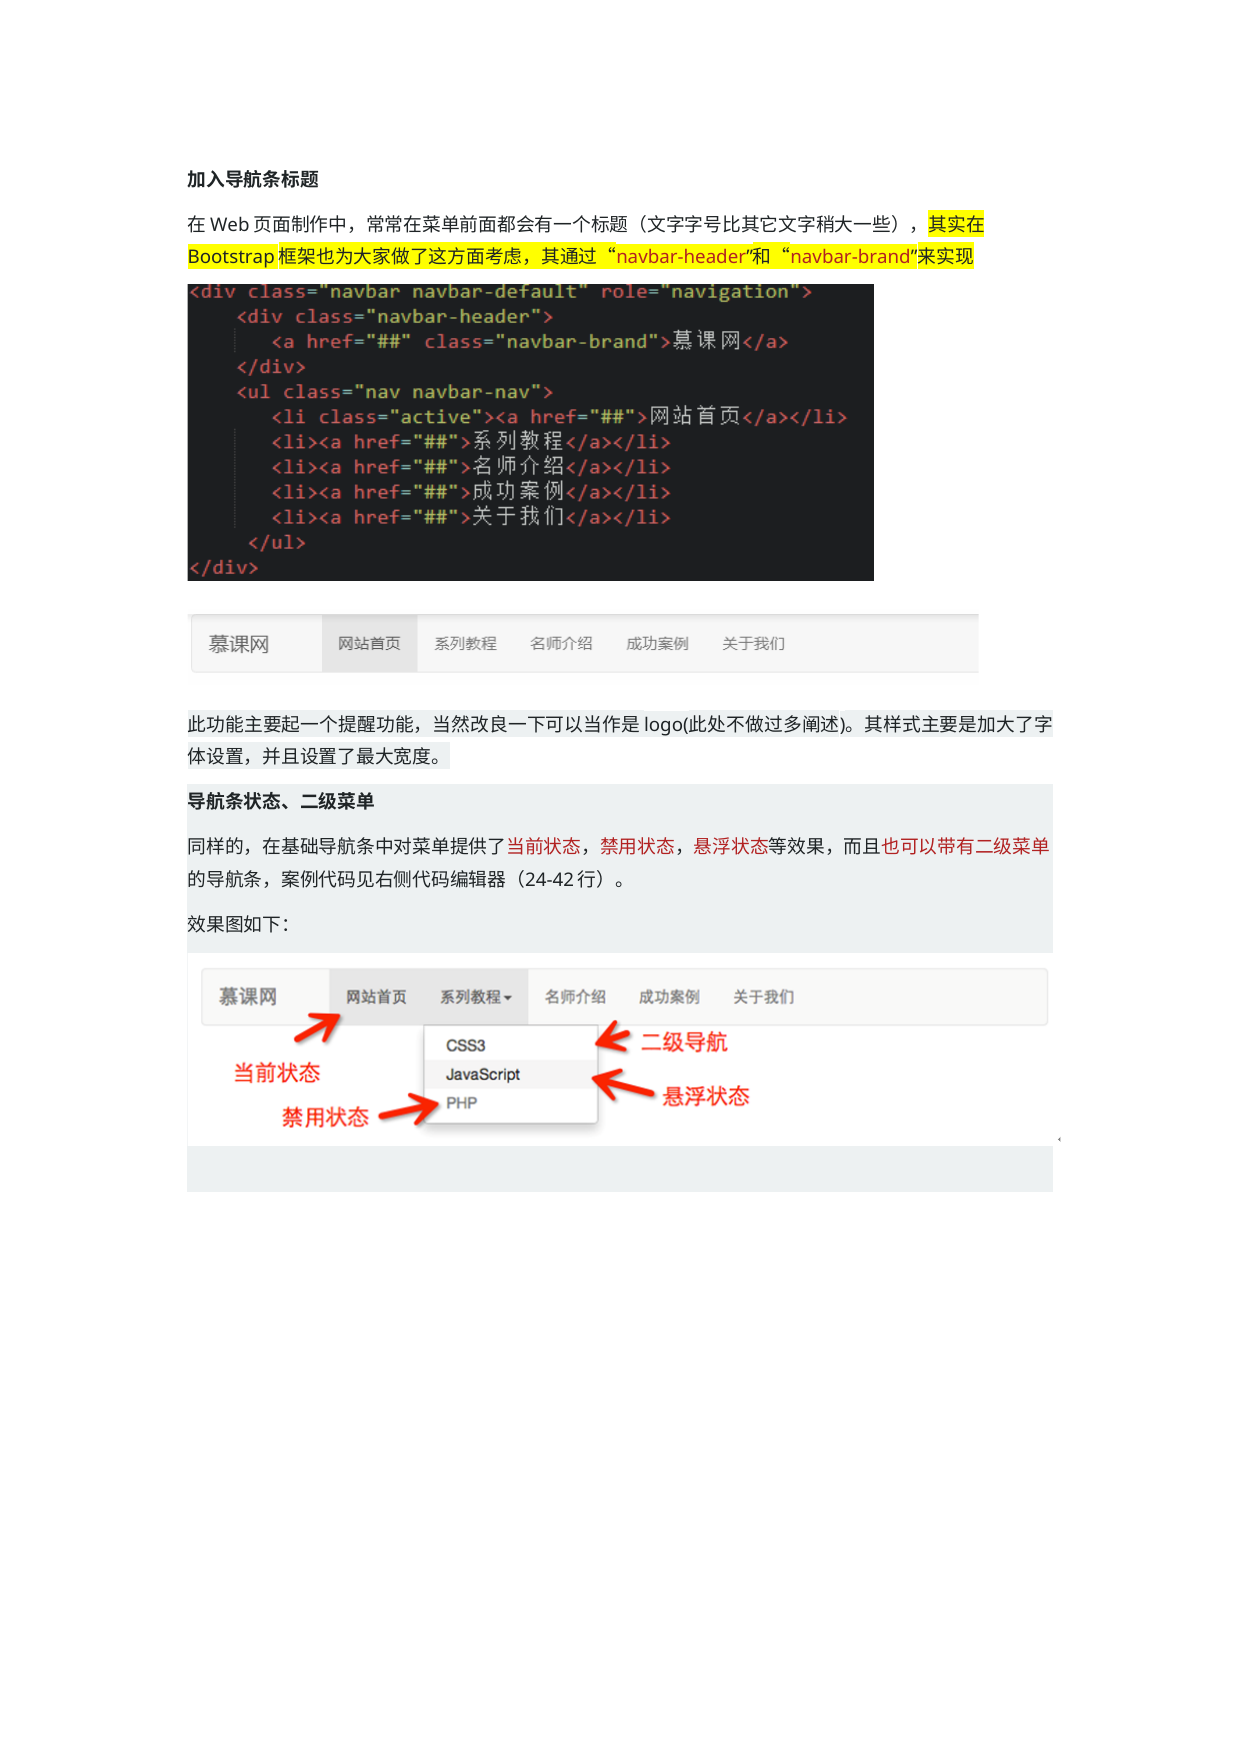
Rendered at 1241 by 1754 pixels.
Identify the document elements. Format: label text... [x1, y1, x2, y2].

text 在Web页面制作中，常常在菜单前面都会有一个标题（文字字号比其它文字稍大一些），其实在Bootstrap框架也为大家做了这方面考虑，其通过“navbar-header”和“navbar-brand”来实现 [187, 207, 1053, 272]
text 效果图如下： [187, 907, 1053, 939]
picture [187, 953, 1061, 1146]
text 导航条状态、二级菜单 [187, 784, 1053, 817]
text 同样的，在基础导航条中对菜单提供了当前状态，禁用状态，悬浮状态等效果，而且也可以带有二级菜单的导航条，案例代码见右侧代码编辑器（24-42行）。 [187, 829, 1053, 894]
text 此功能主要起一个提醒功能，当然改良一下可以当作是logo(此处不做过多阐述)。其样式主要是加大了字体设置，并且设置了最大宽度。 [187, 707, 1053, 772]
text 加入导航条标题 [187, 162, 1053, 194]
